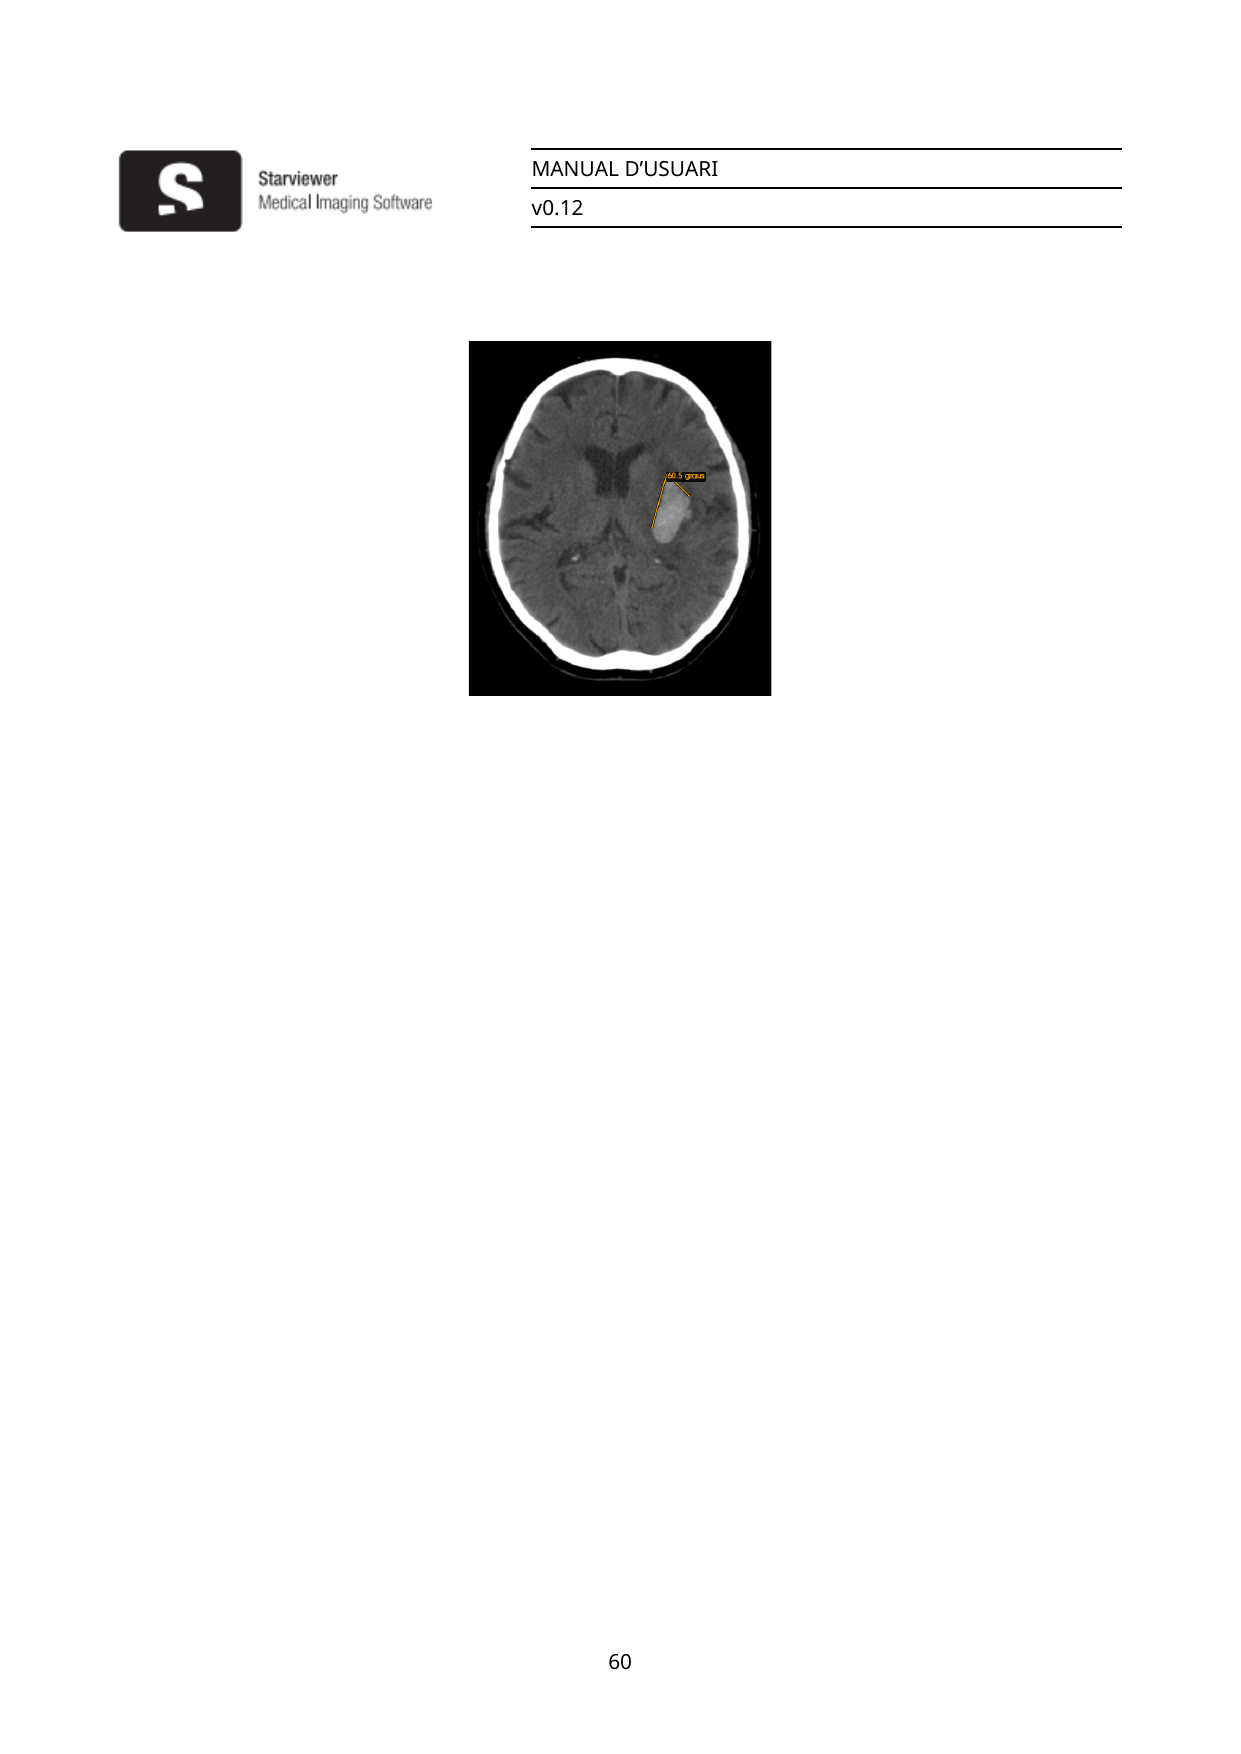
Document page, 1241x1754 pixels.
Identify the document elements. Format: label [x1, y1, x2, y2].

picture [468, 341, 772, 696]
